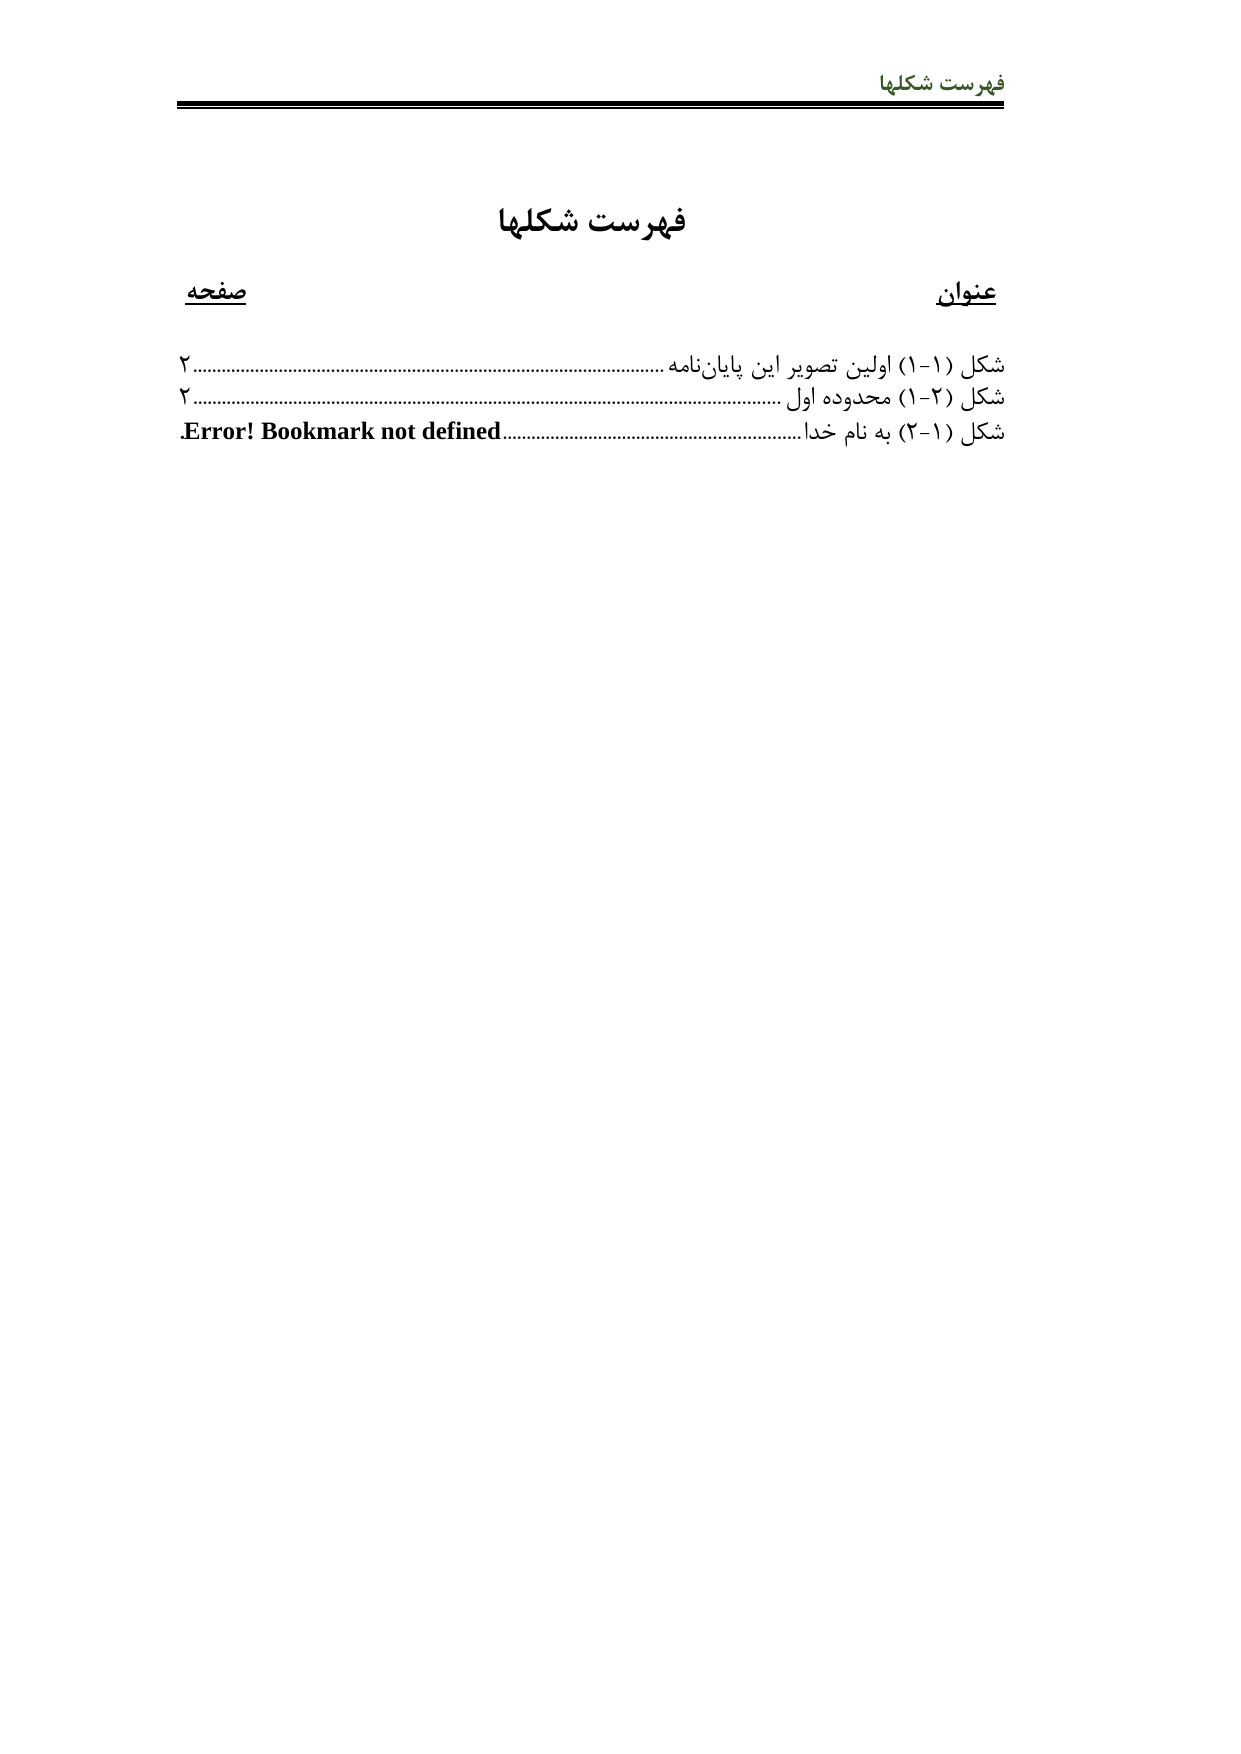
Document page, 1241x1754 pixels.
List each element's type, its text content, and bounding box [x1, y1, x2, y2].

text شکل (1-2) به نام خدا Error! Bookmark not defined. [177, 416, 1004, 450]
text شکل (1-1) اولین تصویر این پایان‌نامه 2 [177, 345, 1004, 382]
text شکل (2-1) محدوده اول 2 [177, 385, 1004, 414]
text عنوان صفحه [177, 281, 1004, 310]
text فهرست شکلها [177, 206, 1004, 244]
